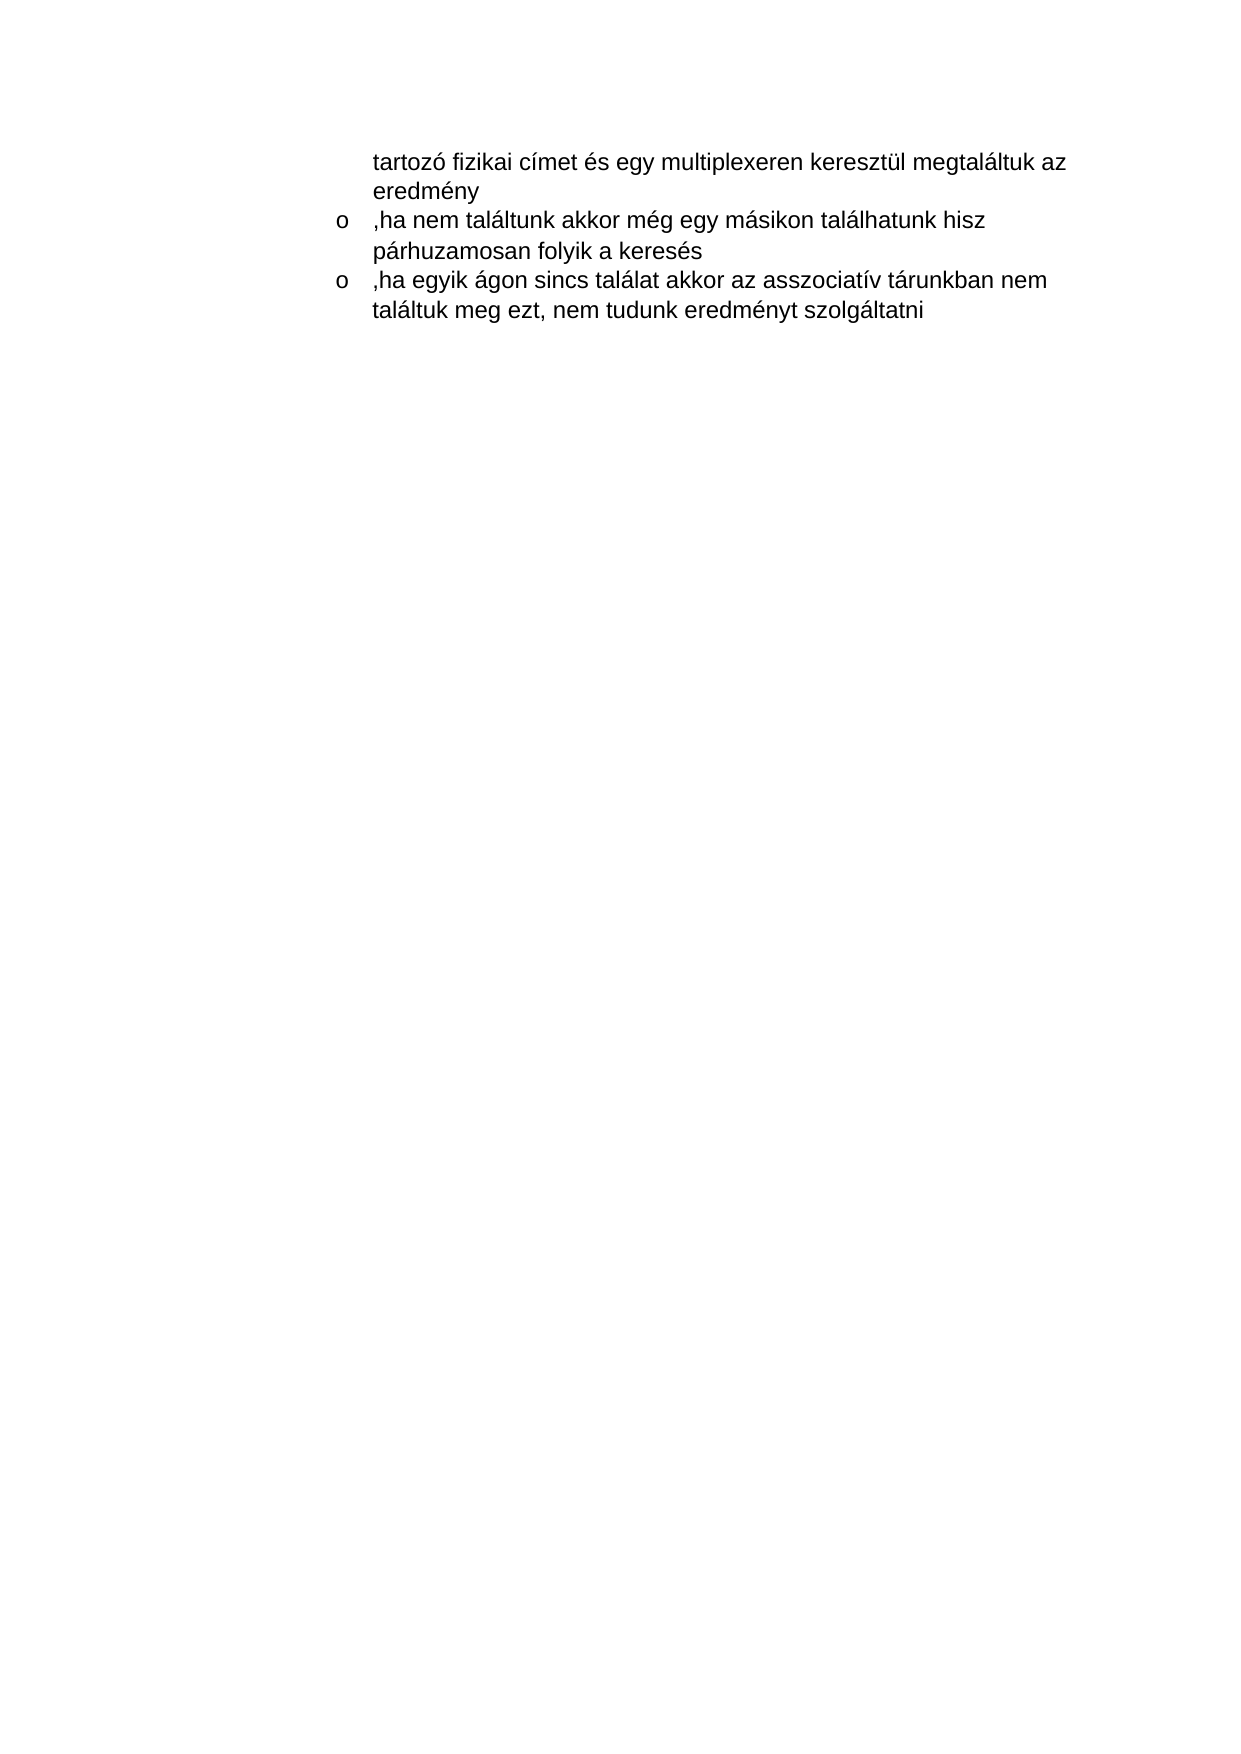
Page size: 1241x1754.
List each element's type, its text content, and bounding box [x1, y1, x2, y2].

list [335, 148, 1093, 204]
list ,ha egyik ágon sincs találat akkor az asszociatív tárunkban nem találtuk meg ezt, nem tudunk eredményt szolgáltatni [335, 266, 1093, 324]
list ,ha nem találtunk akkor még egy másikon találhatunk hisz párhuzamosan folyik a keresés [335, 206, 1093, 265]
